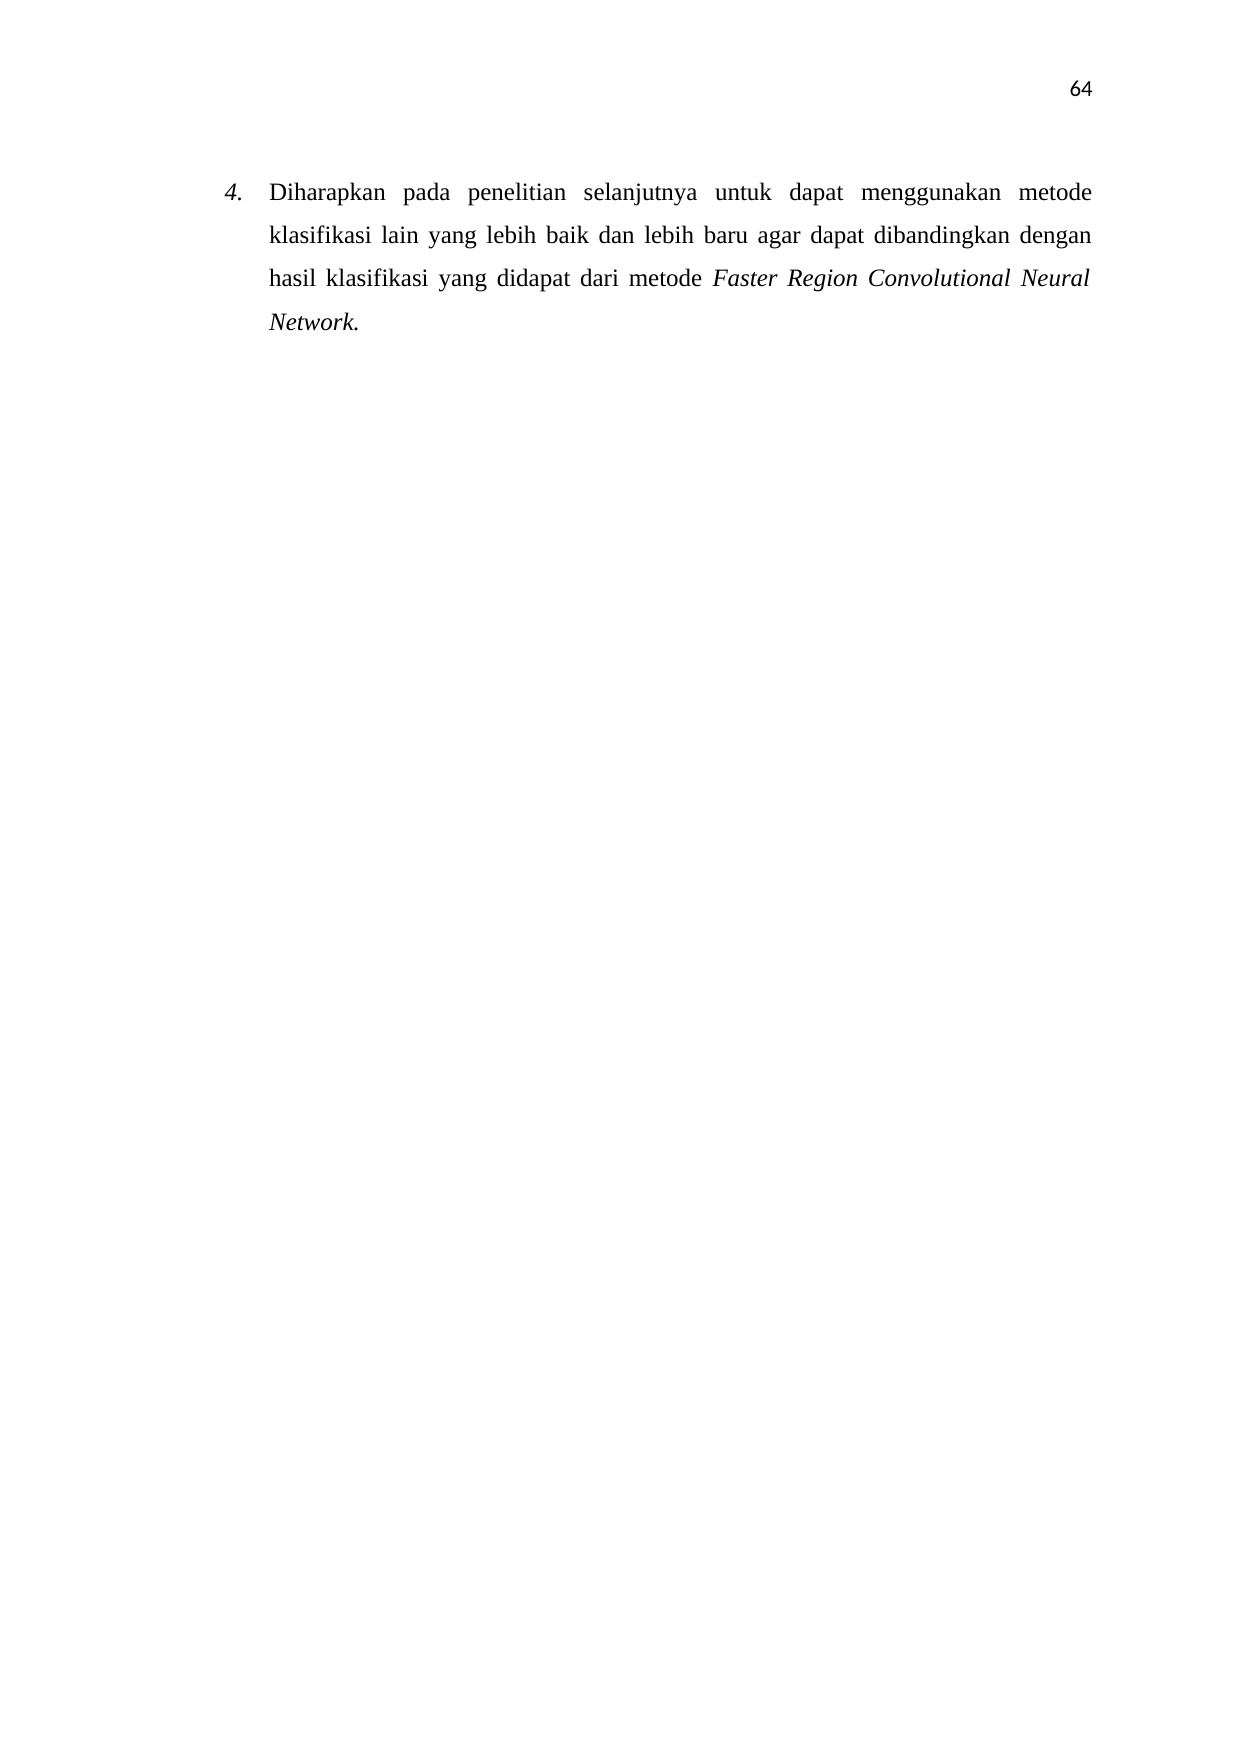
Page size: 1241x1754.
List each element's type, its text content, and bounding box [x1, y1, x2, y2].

list Diharapkan pada penelitian selanjutnya untuk dapat menggunakan metode klasifikasi lain yang lebih baik dan lebih baru agar dapat dibandingkan dengan hasil klasifikasi yang didapat dari metode Faster Region Convolutional Neural Network. [224, 177, 1092, 335]
